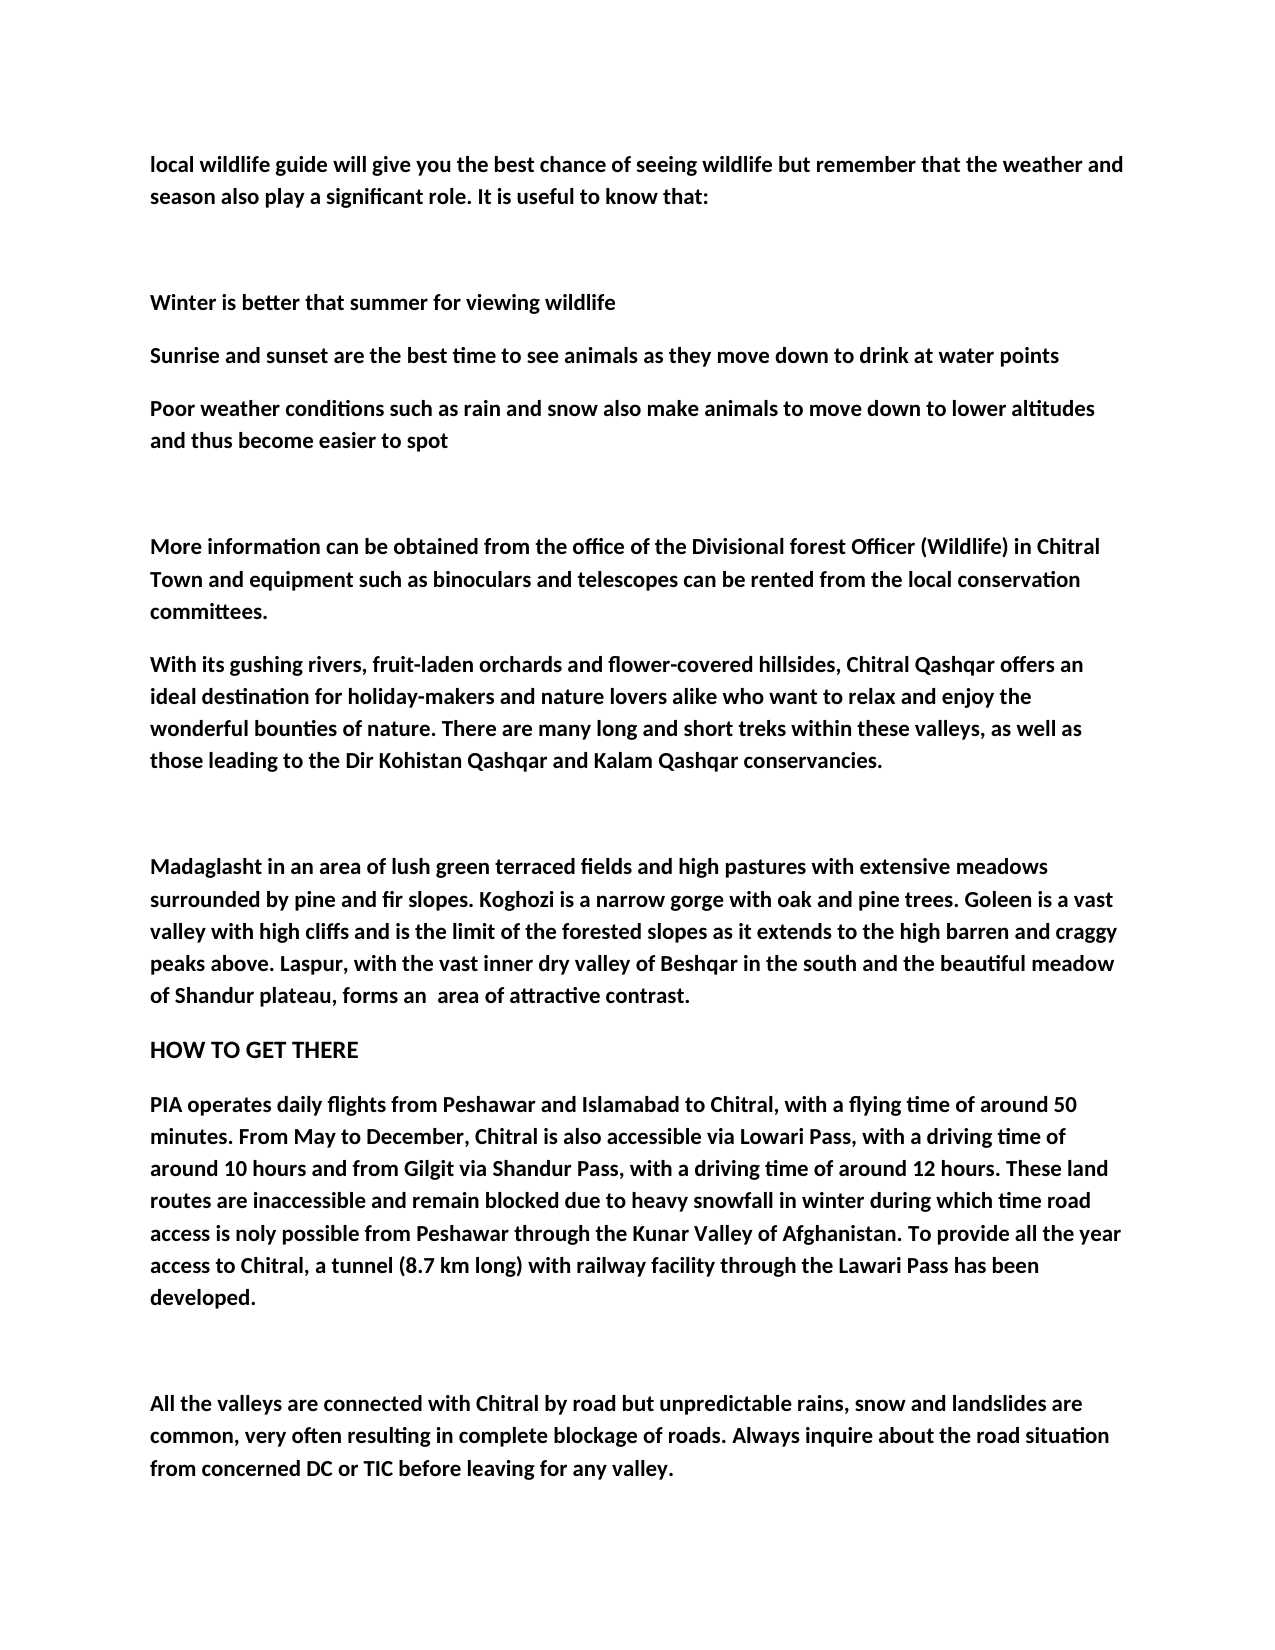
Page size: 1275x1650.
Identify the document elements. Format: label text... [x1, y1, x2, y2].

text Sunrise and sunset are the best time to see animals as they move down to drink at water points [150, 341, 1125, 369]
text PIA operates daily flights from Peshawar and Islamabad to Chitral, with a flying time of around 50 minutes. From May to December, Chitral is also accessible via Lowari Pass, with a driving time of around 10 hours and from Gilgit via Shandur Pass, with a driving time of around 12 hours. These land routes are inaccessible and remain blocked due to heavy snowfall in winter during which time road access is noly possible from Peshawar through the Kunar Valley of Afghanistan. To provide all the year access to Chitral, a tunnel (8.7 km long) with railway facility through the Lawari Pass has been developed. [150, 1090, 1125, 1311]
text HOW TO GET THERE [150, 1034, 1125, 1065]
text Poor weather conditions such as rain and snow also make animals to move down to lower altitudes and thus become easier to spot [150, 394, 1125, 454]
text With its gushing rivers, fruit-laden orchards and flower-covered hillsides, Chitral Qashqar offers an ideal destination for holiday-makers and nature lovers alike who want to relax and enjoy the wonderful bounties of nature. There are many long and short treks within these valleys, as well as those leading to the Dir Kohistan Qashqar and Kalam Qashqar conservancies. [150, 650, 1125, 774]
text All the valleys are connected with Chitral by road but unpredictable rains, snow and landslides are common, very often resulting in complete blockage of roads. Always inquire about the road situation from concerned DC or TIC before leaving for any valley. [150, 1389, 1125, 1482]
text Madaglasht in an area of lush green terraced fields and high pastures with extensive meadows surrounded by pine and fir slopes. Koghozi is a narrow gorge with oak and pine trees. Goleen is a vast valley with high cliffs and is the limit of the forested slopes as it extends to the high barren and craggy peaks above. Laspur, with the vast inner dry valley of Beshqar in the south and the beautiful meadow of Shandur plateau, forms an area of attractive contrast. [150, 852, 1125, 1009]
text More information can be obtained from the office of the Divisional forest Officer (Wildlife) in Chitral Town and equipment such as binoculars and telescopes can be rented from the local conservation committees. [150, 532, 1125, 625]
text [150, 150, 1125, 210]
text Winter is better that summer for viewing wildlife [150, 288, 1125, 316]
